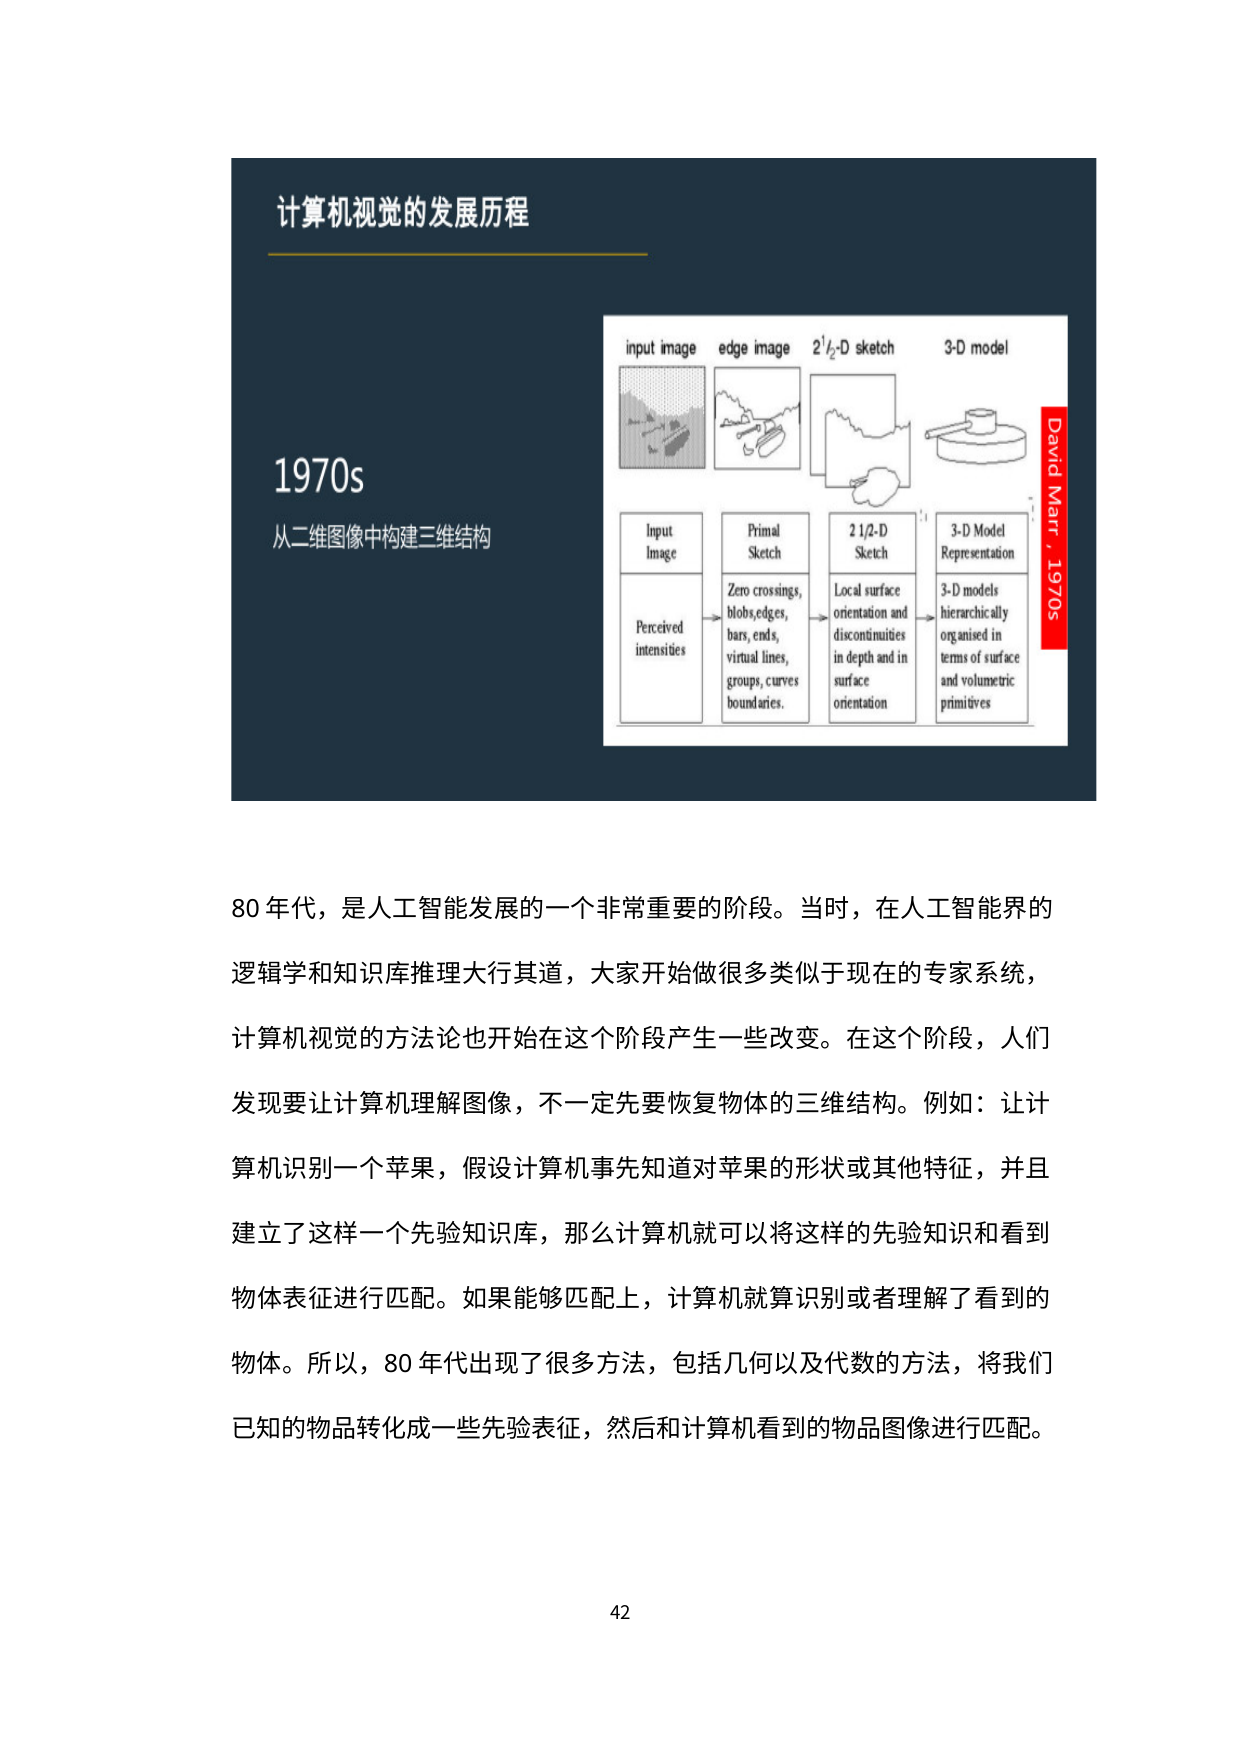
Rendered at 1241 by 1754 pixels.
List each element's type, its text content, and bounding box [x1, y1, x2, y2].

text 80年代，是人工智能发展的一个非常重要的阶段。当时，在人工智能界的逻辑学和知识库推理大行其道，大家开始做很多类似于现在的专家系统，计算机视觉的方法论也开始在这个阶段产生一些改变。在这个阶段，人们发现要让计算机理解图像，不一定先要恢复物体的三维结构。例如：让计算机识别一个苹果，假设计算机事先知道对苹果的形状或其他特征，并且建立了这样一个先验知识库，那么计算机就可以将这样的先验知识和看到物体表征进行匹配。如果能够匹配上，计算机就算识别或者理解了看到的物体。所以，80年代出现了很多方法，包括几何以及代数的方法，将我们已知的物品转化成一些先验表征，然后和计算机看到的物品图像进行匹配。 [231, 874, 1053, 1459]
picture [231, 158, 1097, 801]
